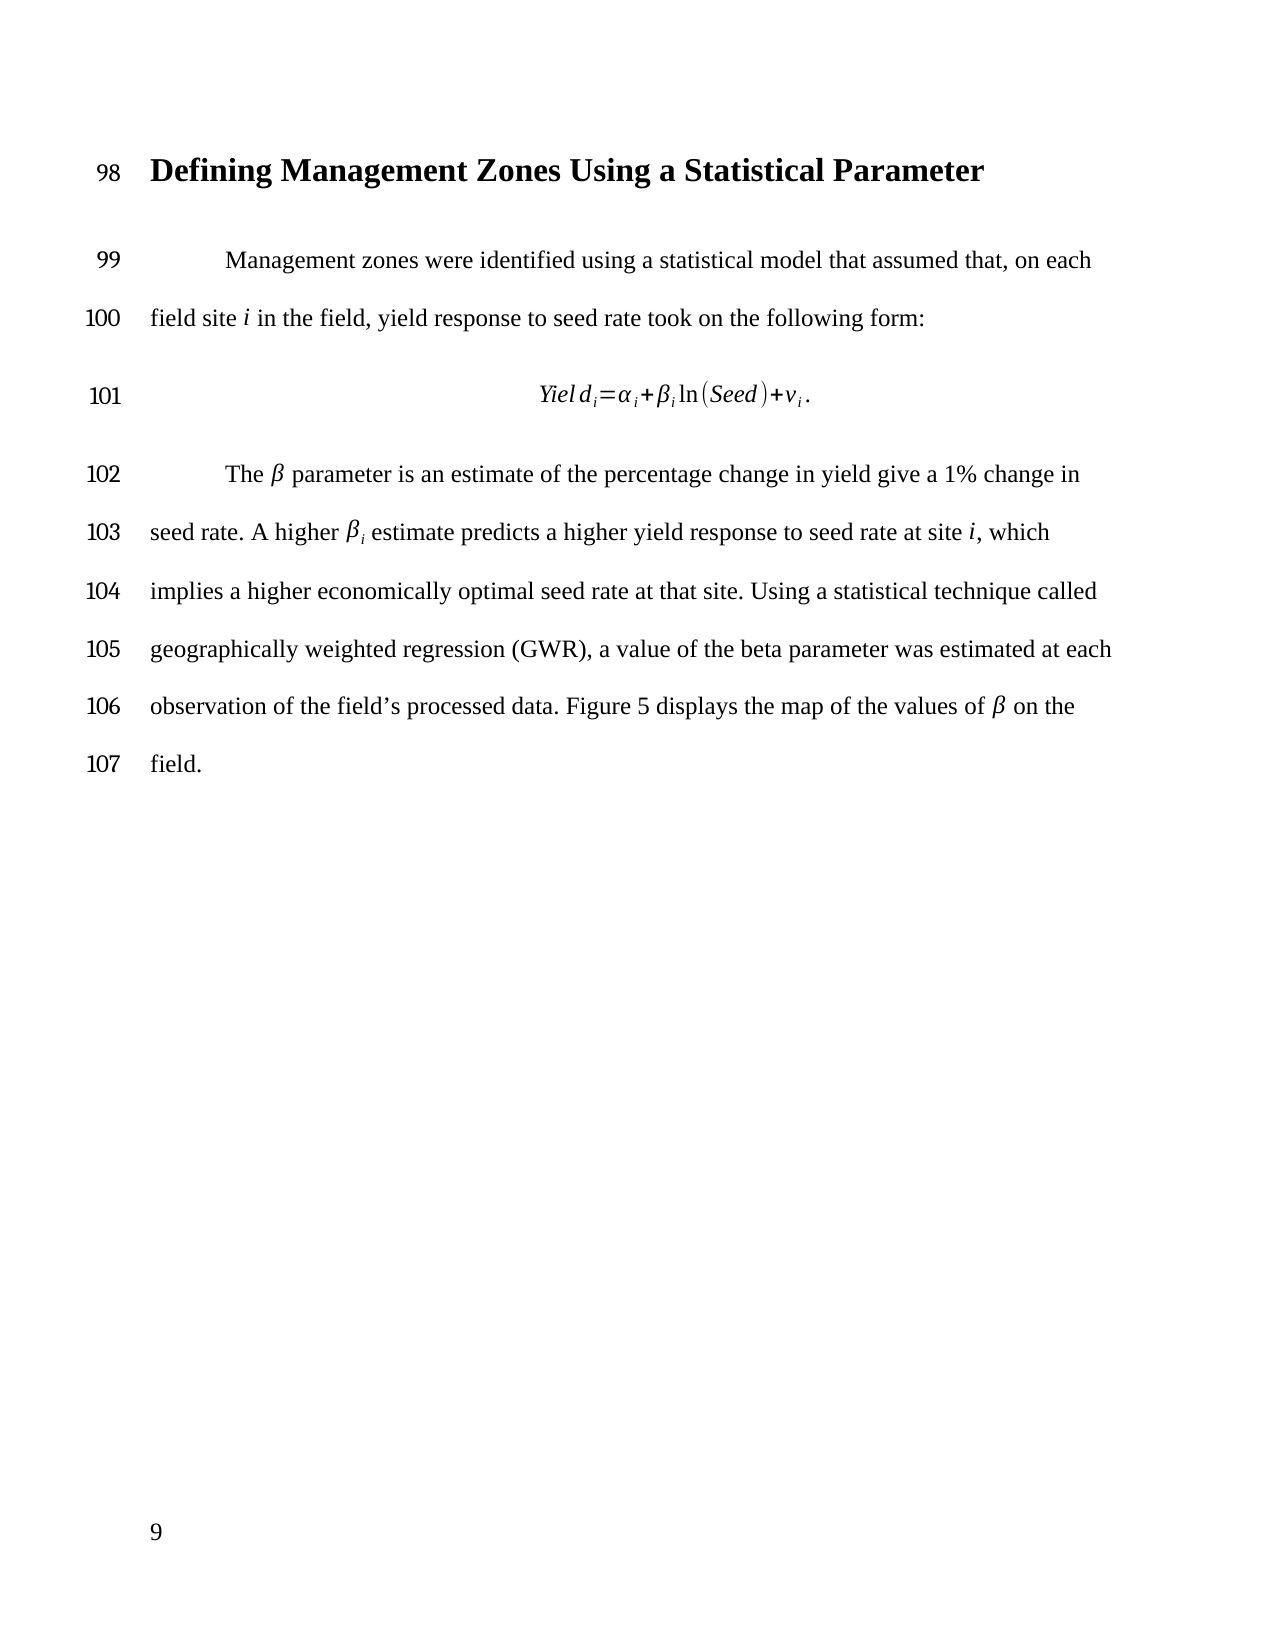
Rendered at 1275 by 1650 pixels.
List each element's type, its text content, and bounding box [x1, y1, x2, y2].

subtitle Defining Management Zones Using a Statistical Parameter [150, 150, 1125, 188]
text Management zones were identified using a statistical model that assumed that, on each field site in the field, yield response to seed rate took on the following form: [150, 245, 1125, 332]
text The parameter is an estimate of the percentage change in yield give a 1% change in seed rate. A higher estimate predicts a higher yield response to seed rate at site , which implies a higher economically optimal seed rate at that site. Using a statistical technique called geographically weighted regression (GWR), a value of the beta parameter was estimated at each observation of the field’s processed data. Figure 5 displays the map of the values of on the field. [150, 459, 1125, 777]
